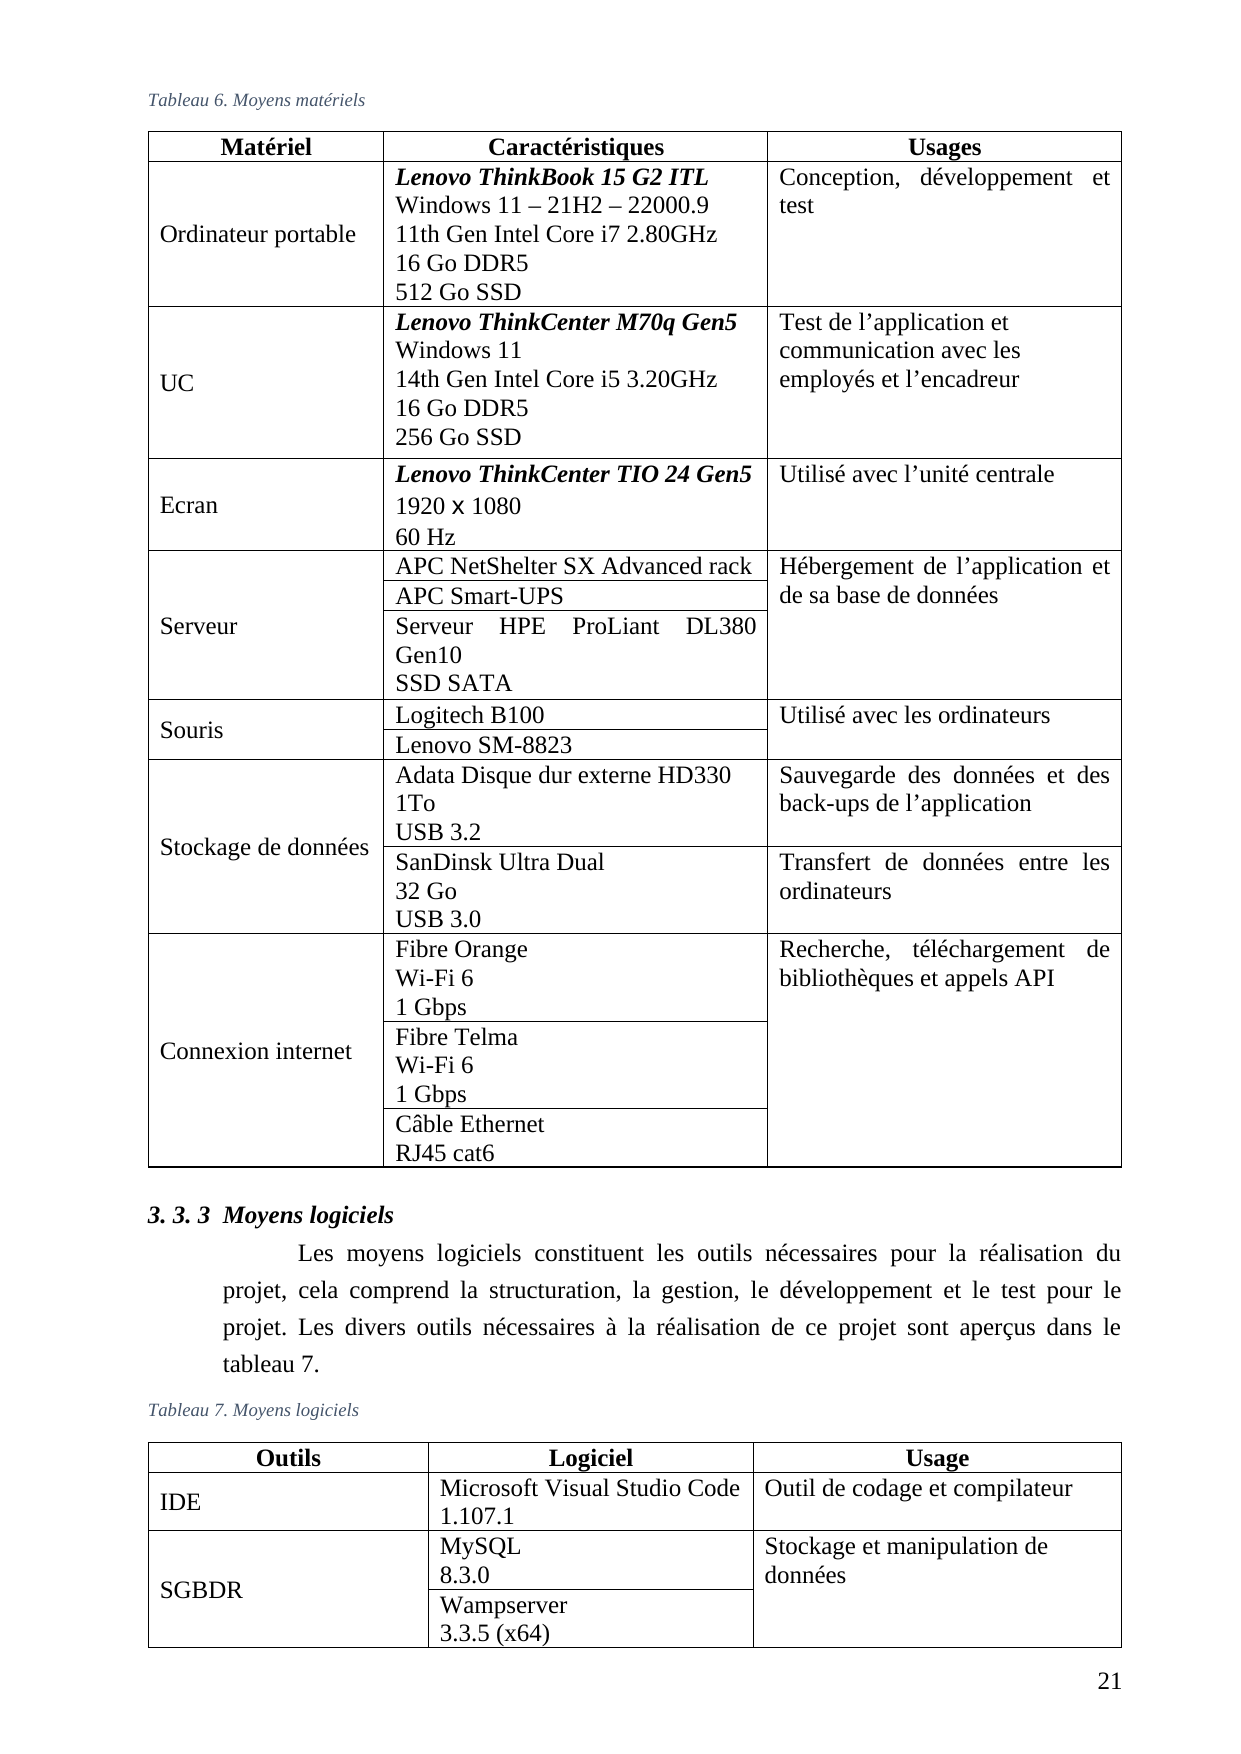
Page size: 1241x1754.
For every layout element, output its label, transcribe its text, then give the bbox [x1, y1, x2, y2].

table_cell MySQL 8.3.0 [429, 1531, 753, 1589]
table_cell Microsoft Visual Studio Code 1.107.1 [429, 1473, 753, 1530]
table_cell Utilisé avec les ordinateurs [768, 700, 1121, 759]
table_cell SanDinsk Ultra Dual 32 Go USB 3.0 [384, 847, 767, 933]
table_cell UC [149, 307, 383, 458]
table_cell Hébergement de l’application et de sa base de données [768, 551, 1121, 699]
table_header Caractéristiques [384, 132, 767, 161]
table_cell IDE [149, 1473, 428, 1530]
table_cell Souris [149, 700, 383, 759]
table_cell Adata Disque dur externe HD330 1To USB 3.2 [384, 760, 767, 846]
table_cell Recherche, téléchargement de bibliothèques et appels API [768, 934, 1121, 1166]
table_cell Test de l’application et communication avec les employés et l’encadreur [768, 307, 1121, 458]
table_cell Sauvegarde des données et des back-ups de l’application [768, 760, 1121, 846]
table_header Matériel [149, 132, 383, 161]
table_cell Stockage et manipulation de données [754, 1531, 1121, 1647]
text Moyens logiciels [148, 1200, 1122, 1229]
table_cell Stockage de données [149, 760, 383, 933]
table_cell APC Smart-UPS [384, 581, 767, 610]
table_cell APC NetShelter SX Advanced rack [384, 551, 767, 580]
table_cell Serveur [149, 551, 383, 699]
table_cell Transfert de données entre les ordinateurs [768, 847, 1121, 933]
table_cell Câble Ethernet RJ45 cat6 [384, 1109, 767, 1166]
table_cell SGBDR [149, 1531, 428, 1647]
table_header Usage [754, 1443, 1121, 1472]
table_cell Wampserver 3.3.5 (x64) [429, 1590, 753, 1647]
table_cell Lenovo ThinkCenter TIO 24 Gen5 1920 x 1080 60 Hz [384, 459, 767, 550]
table_cell Fibre Telma Wi-Fi 6 1 Gbps [384, 1022, 767, 1108]
table_cell Connexion internet [149, 934, 383, 1166]
table_cell Outil de codage et compilateur [754, 1473, 1121, 1530]
table_cell Conception, développement et test [768, 162, 1121, 306]
table_header Logiciel [429, 1443, 753, 1472]
text Tableau 6. Moyens matériels [148, 89, 1122, 110]
table_cell Fibre Orange Wi-Fi 6 1 Gbps [384, 934, 767, 1021]
table_cell Serveur HPE ProLiant DL380 Gen10 SSD SATA [384, 611, 767, 699]
table_header Outils [149, 1443, 428, 1472]
table_cell Lenovo SM-8823 [384, 730, 767, 759]
table_cell Lenovo ThinkCenter M70q Gen5 Windows 11 14th Gen Intel Core i5 3.20GHz 16 Go DDR5 256 Go SSD [384, 307, 767, 458]
table_cell Logitech B100 [384, 700, 767, 729]
text Les moyens logiciels constituent les outils nécessaires pour la réalisation du projet, cela comprend la structuration, la gestion, le développement et le test pour le projet. Les divers outils nécessaires à la réalisation de ce projet sont aperçus dans le tableau 7. [223, 1238, 1122, 1378]
table_cell Ecran [149, 459, 383, 550]
table_cell Ordinateur portable [149, 162, 383, 306]
text Tableau 7. Moyens logiciels [148, 1399, 1122, 1421]
table_cell Lenovo ThinkBook 15 G2 ITL Windows 11 – 21H2 – 22000.9 11th Gen Intel Core i7 2.80GHz 16 Go DDR5 512 Go SSD [384, 162, 767, 306]
table_cell Utilisé avec l’unité centrale [768, 459, 1121, 550]
table_header Usages [768, 132, 1121, 161]
